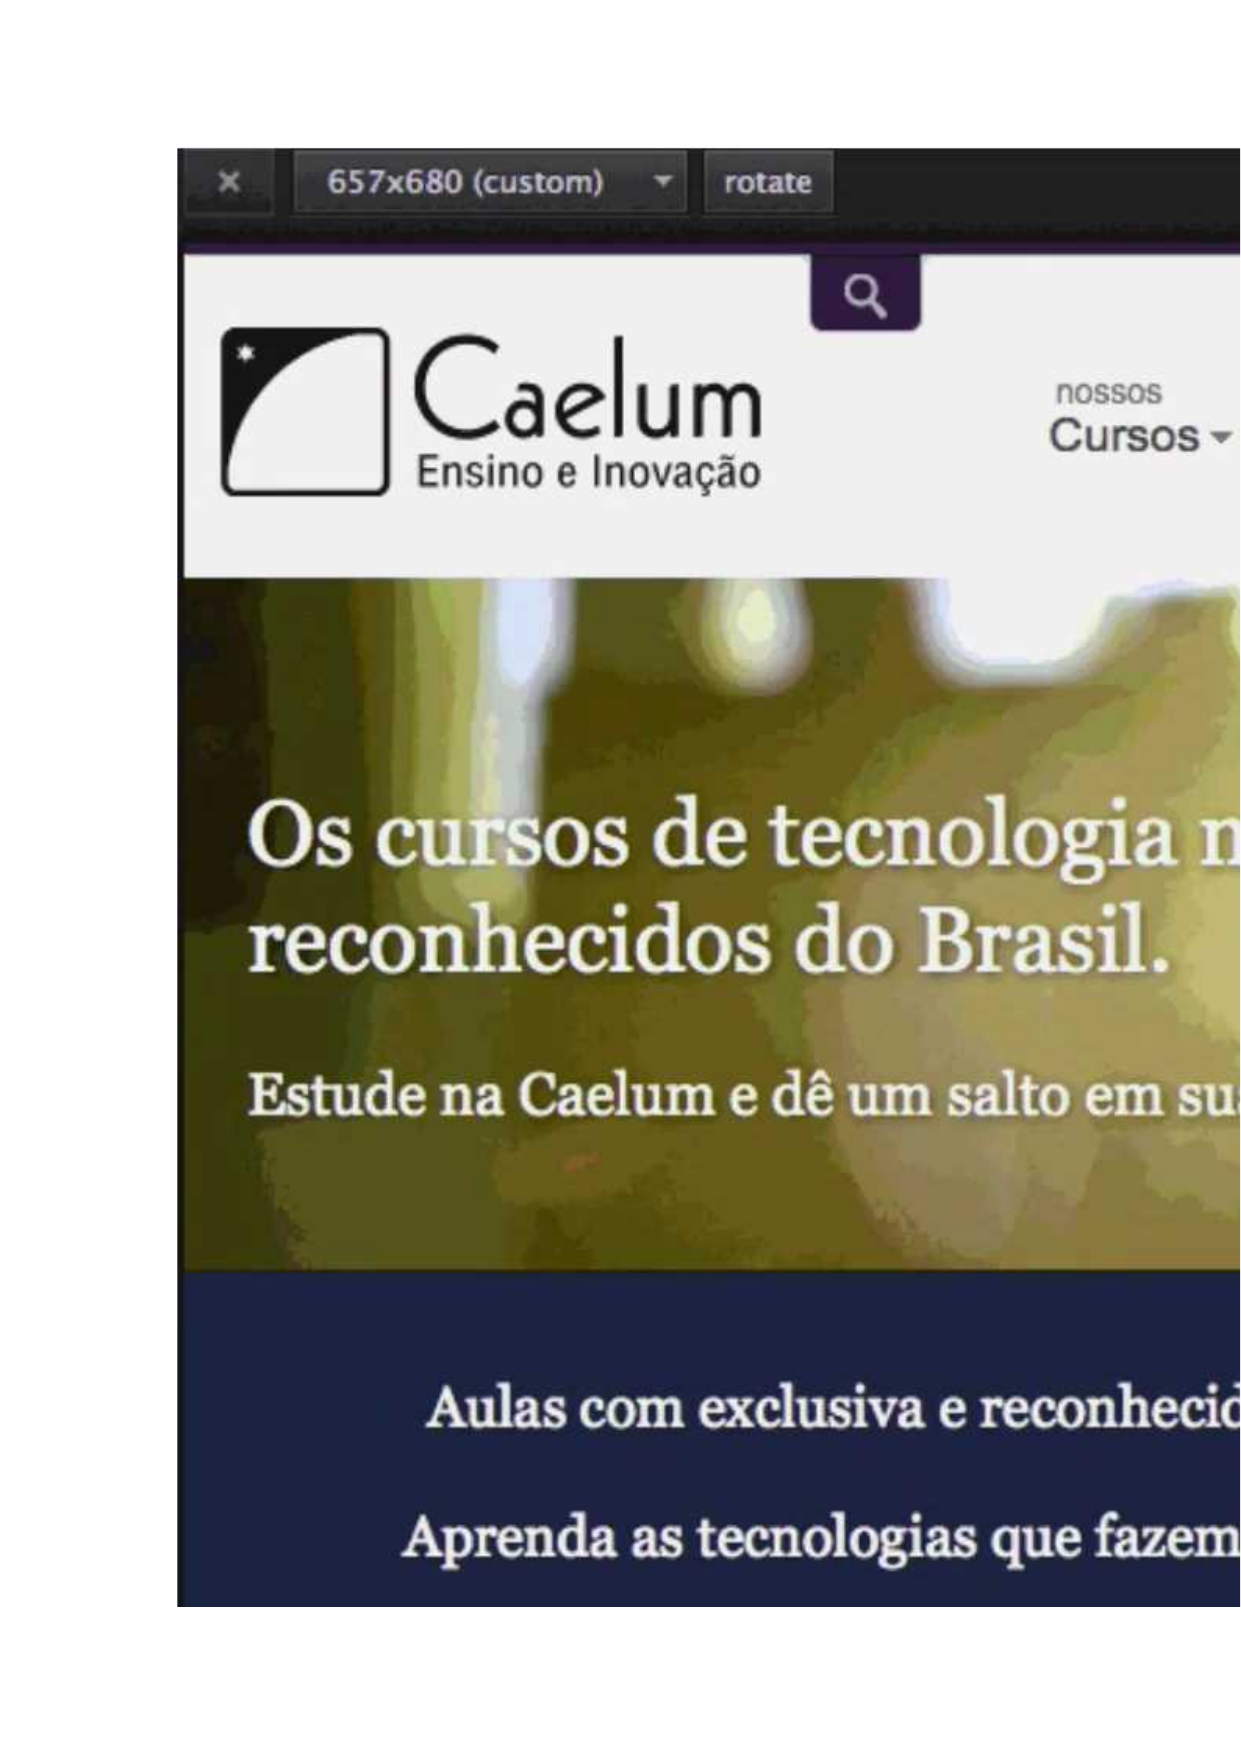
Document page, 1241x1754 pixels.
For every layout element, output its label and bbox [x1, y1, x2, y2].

picture [177, 147, 1241, 1607]
